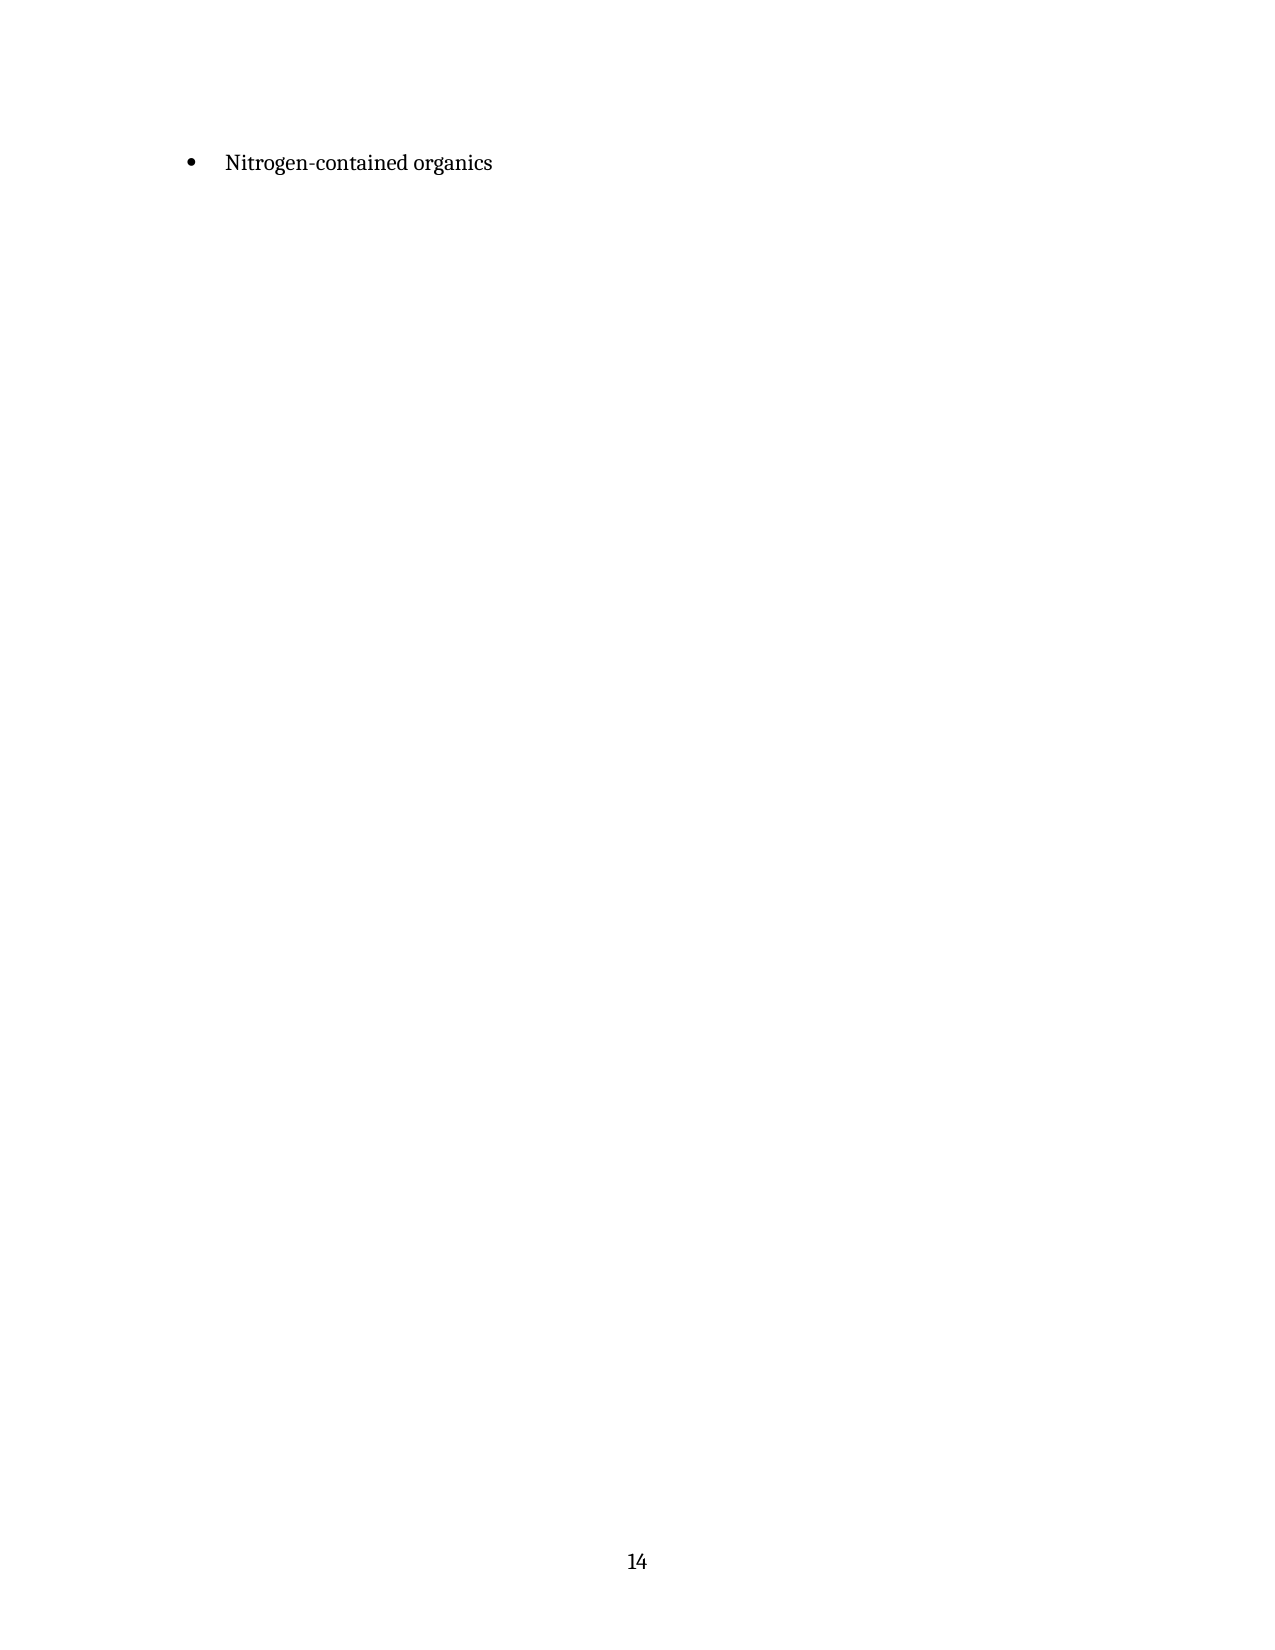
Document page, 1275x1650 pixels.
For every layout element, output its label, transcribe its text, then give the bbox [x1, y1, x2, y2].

list Nitrogen-contained organics [187, 150, 1087, 176]
